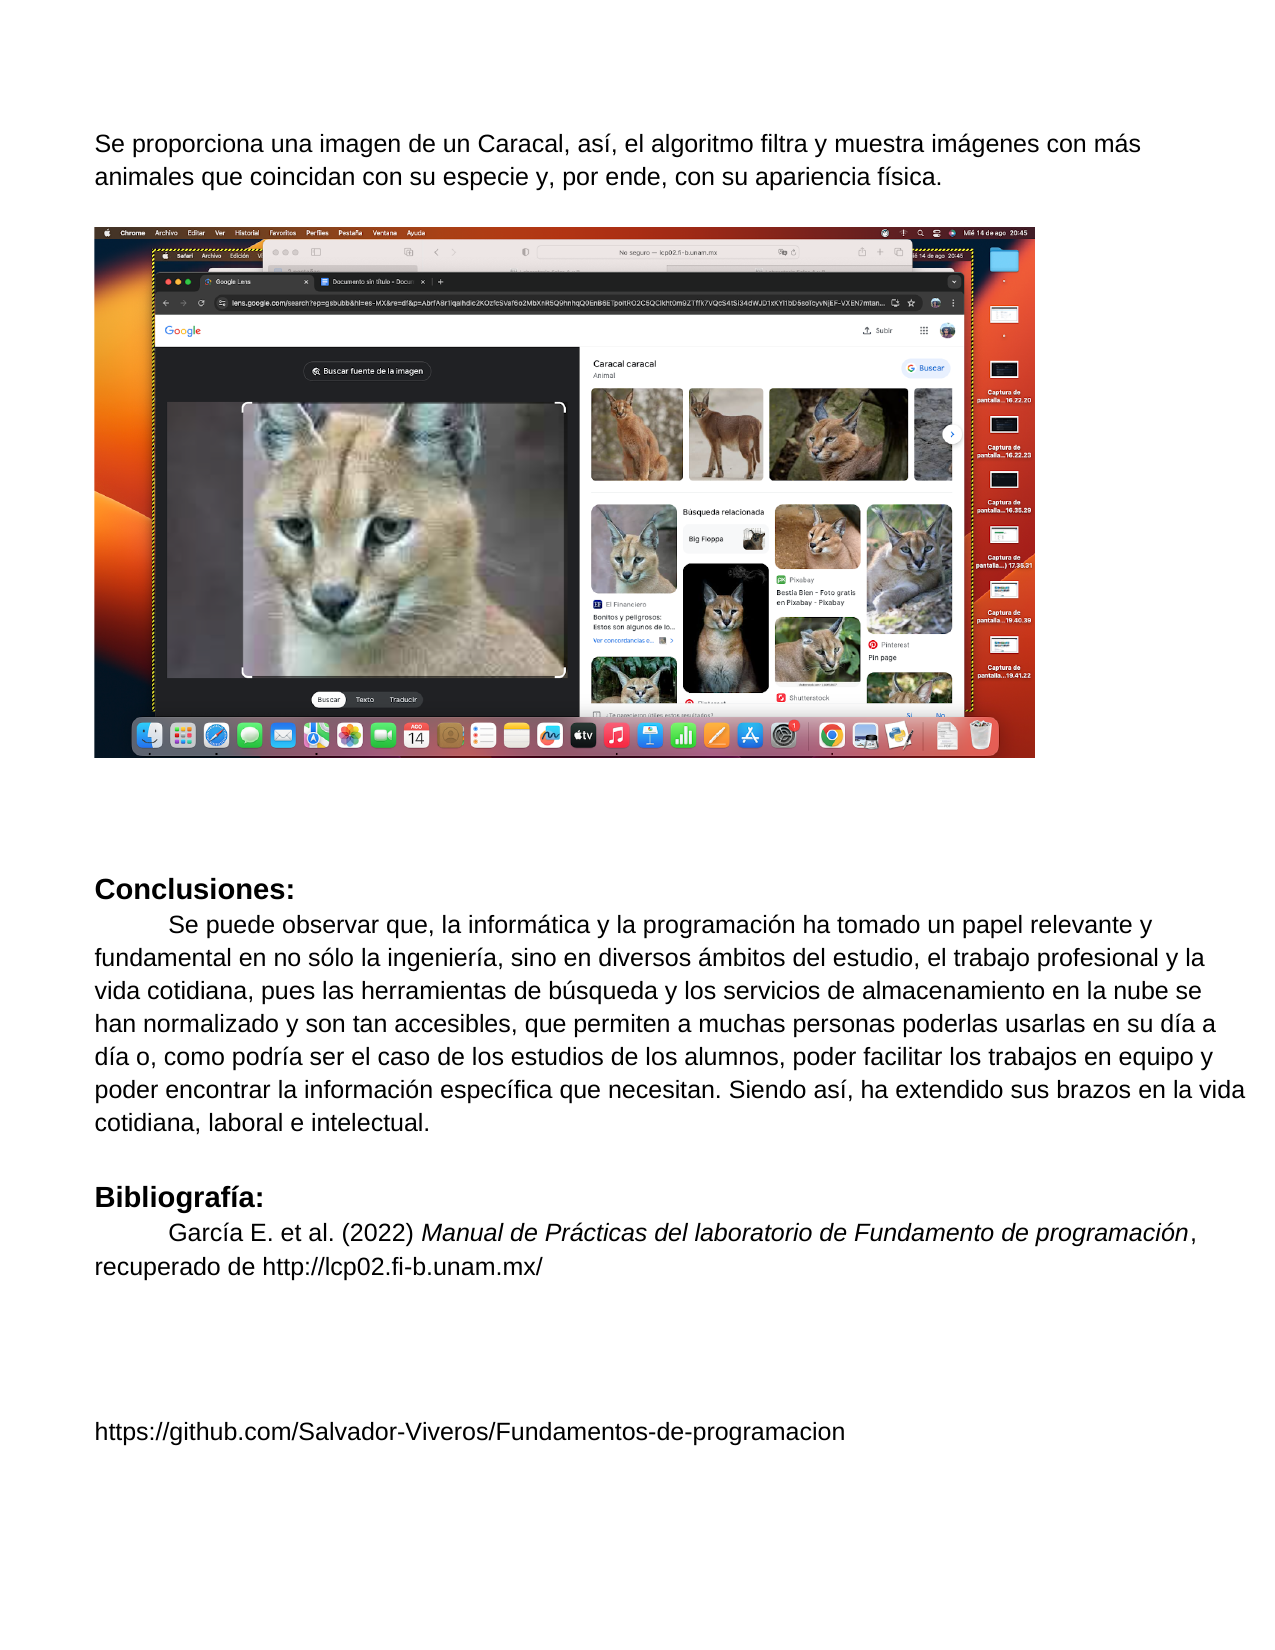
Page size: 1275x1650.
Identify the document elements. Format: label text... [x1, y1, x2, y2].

text Bibliografía: [21, 1180, 1249, 1213]
text Se proporciona una imagen de un Caracal, así, el algoritmo filtra y muestra imágenes con más animales que coincidan con su especie y, por ende, con su apariencia física. [94, 129, 1249, 190]
text https://github.com/Salvador-Viveros/Fundamentos-de-programacion [21, 1417, 1249, 1445]
text Conclusiones: [21, 872, 1249, 905]
text García E. et al. (2022) Manual de Prácticas del laboratorio de Fundamento de programación, recuperado de http://lcp02.fi-b.unam.mx/ [94, 1218, 1249, 1280]
text Se puede observar que, la informática y la programación ha tomado un papel relevante y fundamental en no sólo la ingeniería, sino en diversos ámbitos del estudio, el trabajo profesional y la vida cotidiana, pues las herramientas de búsqueda y los servicios de almacenamiento en la nube se han normalizado y son tan accesibles, que permiten a muchas personas poderlas usarlas en su día a día o, como podría ser el caso de los estudios de los alumnos, poder facilitar los trabajos en equipo y poder encontrar la información específica que necesitan. Siendo así, ha extendido sus brazos en la vida cotidiana, laboral e intelectual. [94, 910, 1249, 1137]
picture [94, 227, 1035, 758]
